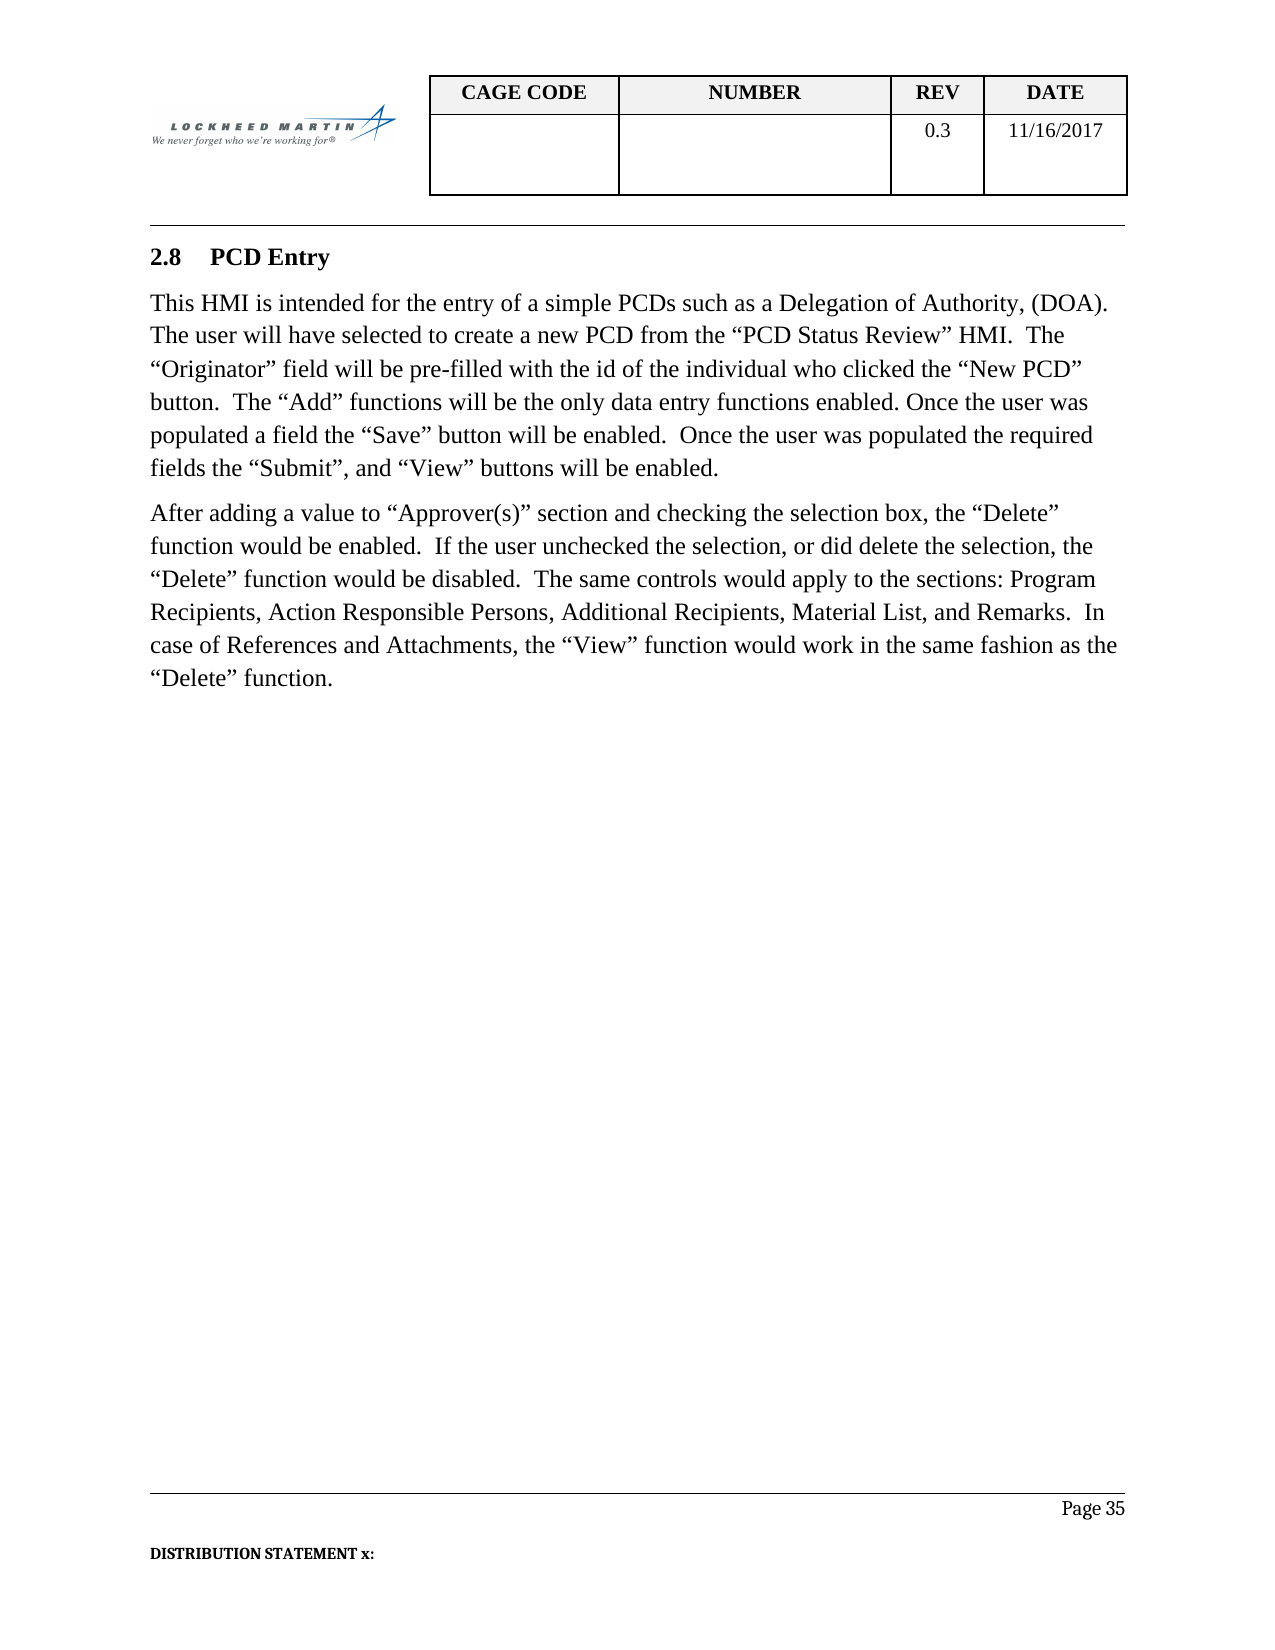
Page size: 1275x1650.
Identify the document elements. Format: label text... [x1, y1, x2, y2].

text After adding a value to “Approver(s)” section and checking the selection box, the “Delete” function would be enabled. If the user unchecked the selection, or did delete the selection, the “Delete” function would be disabled. The same controls would apply to the sections: Program Recipients, Action Responsible Persons, Additional Recipients, Material List, and Remarks. In case of References and Attachments, the “View” function would work in the same fashion as the “Delete” function. [150, 498, 1125, 692]
picture [152, 104, 397, 146]
text This HMI is intended for the entry of a simple PCDs such as a Delegation of Authority, (DOA). The user will have selected to create a new PCD from the “PCD Status Review” HMI. The “Originator” field will be pre-filled with the id of the individual who clicked the “New PCD” button. The “Add” functions will be the only data entry functions enabled. Once the user was populated a field the “Save” button will be enabled. Once the user was populated the required fields the “Submit”, and “View” buttons will be enabled. [150, 288, 1125, 481]
subtitle PCD Entry [150, 242, 1125, 271]
